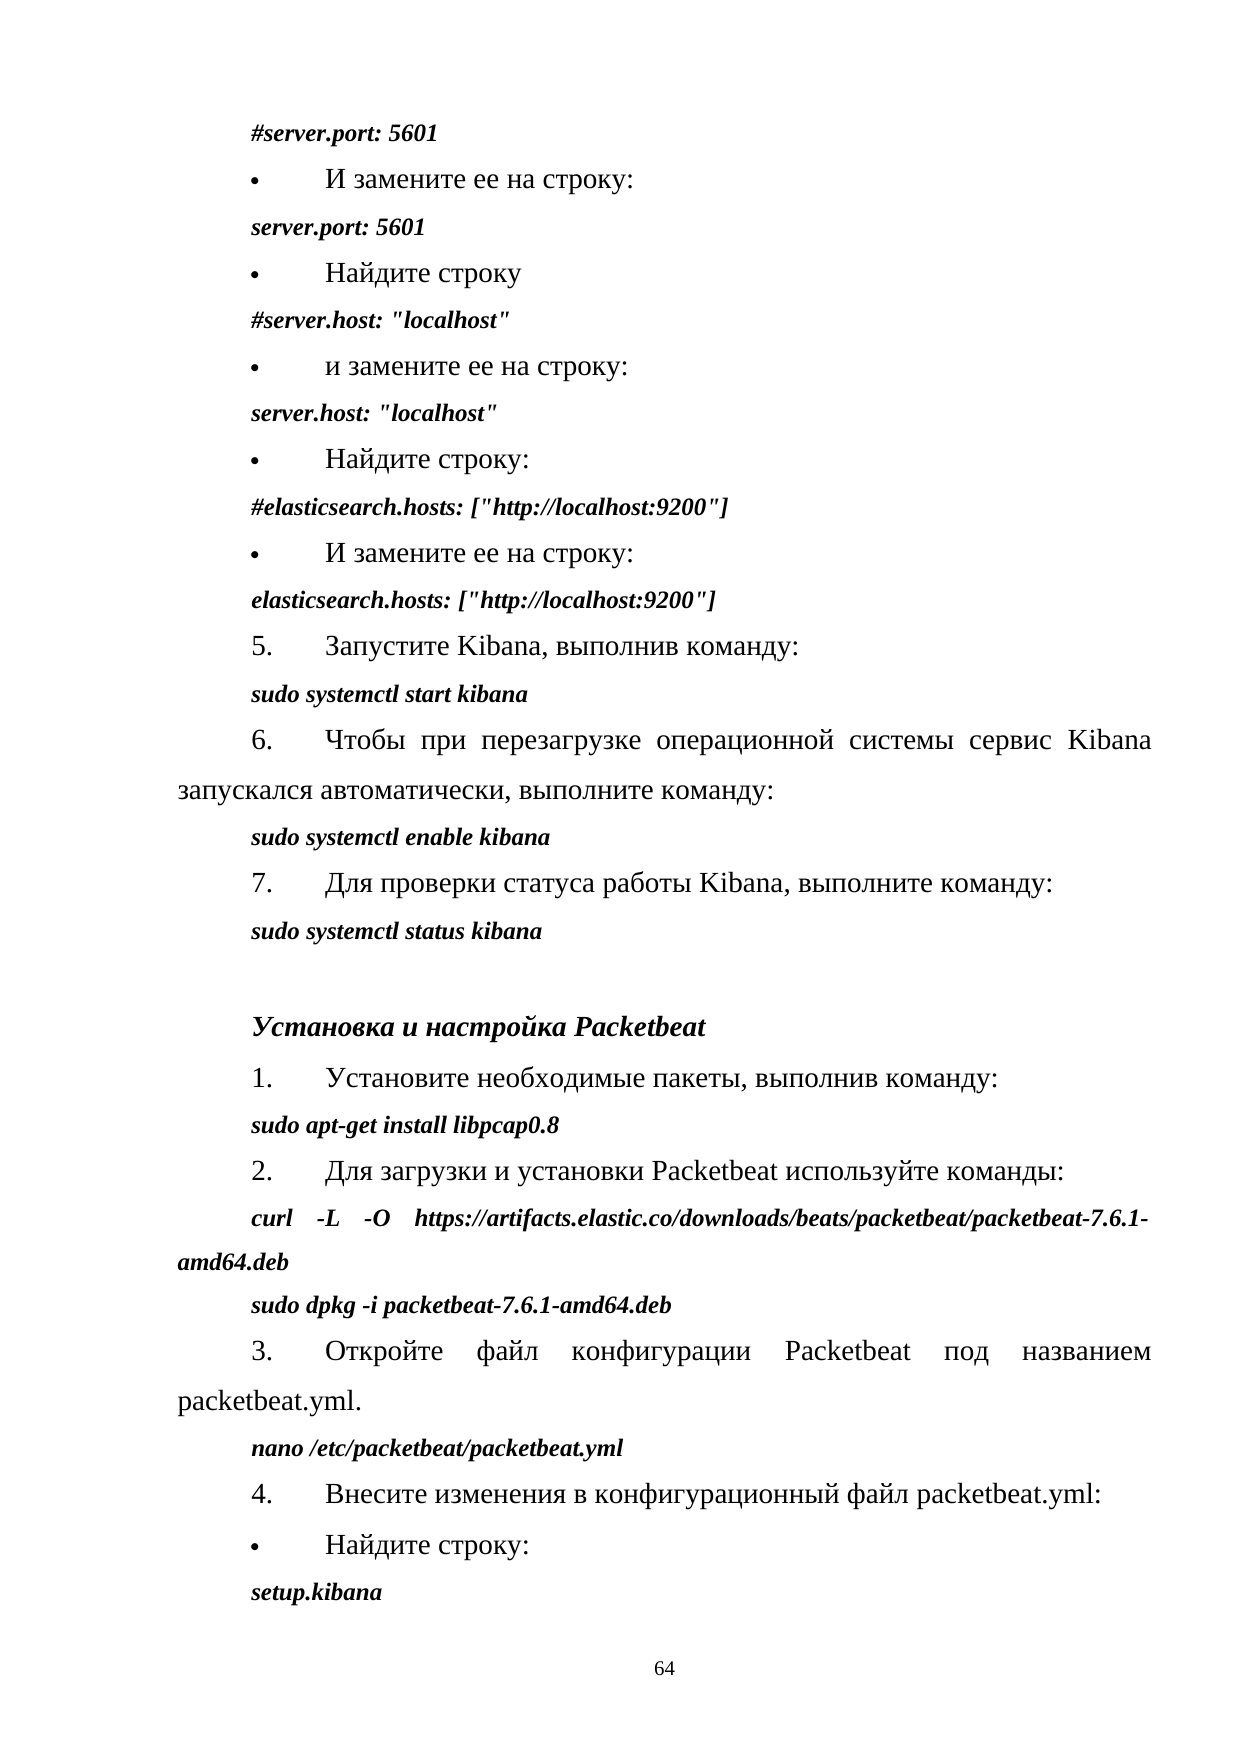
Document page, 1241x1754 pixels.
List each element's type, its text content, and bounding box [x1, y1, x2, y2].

list Запустите Kibana, выполнив команду: [177, 628, 1152, 662]
list Найдите строку: [177, 442, 1152, 475]
text sudo systemctl start kibana [177, 679, 1152, 707]
list и замените ее на строку: [177, 348, 1152, 382]
text #server.host: "localhost" [177, 305, 1152, 334]
text server.host: "localhost" [177, 398, 1152, 427]
list Откройте файл конфигурации Packetbeat под названием packetbeat.yml. [177, 1333, 1152, 1417]
text #server.port: 5601 [177, 118, 1152, 147]
list Внесите изменения в конфигурационный файл packetbeat.yml: [177, 1477, 1152, 1510]
text sudo dpkg -i packetbeat-7.6.1-amd64.deb [177, 1290, 1152, 1318]
text sudo systemctl enable kibana [177, 822, 1152, 851]
list Установите необходимые пакеты, выполнив команду: [177, 1060, 1152, 1093]
list Для проверки статуса работы Kibana, выполните команду: [177, 866, 1152, 899]
list Для загрузки и установки Packetbeat используйте команды: [177, 1153, 1152, 1187]
text Установка и настройка Packetbeat [177, 1009, 1152, 1043]
text curl -L -O https://artifacts.elastic.co/downloads/beats/packetbeat/packetbeat-7.6.1-amd64.deb [177, 1203, 1152, 1275]
text server.port: 5601 [177, 212, 1152, 240]
list И замените ее на строку: [177, 161, 1152, 195]
list Найдите строку [177, 255, 1152, 288]
list Чтобы при перезагрузке операционной системы сервис Kibana запускался автоматически, выполните команду: [177, 722, 1152, 806]
list И замените ее на строку: [177, 535, 1152, 568]
text setup.kibana [177, 1577, 1152, 1606]
text sudo apt-get install libpcap0.8 [177, 1110, 1152, 1139]
text nano /etc/packetbeat/packetbeat.yml [177, 1433, 1152, 1462]
text elasticsearch.hosts: ["http://localhost:9200"] [177, 585, 1152, 614]
text sudo systemctl status kibana [177, 916, 1152, 945]
list Найдите строку: [177, 1527, 1152, 1560]
text #elasticsearch.hosts: ["http://localhost:9200"] [177, 492, 1152, 521]
